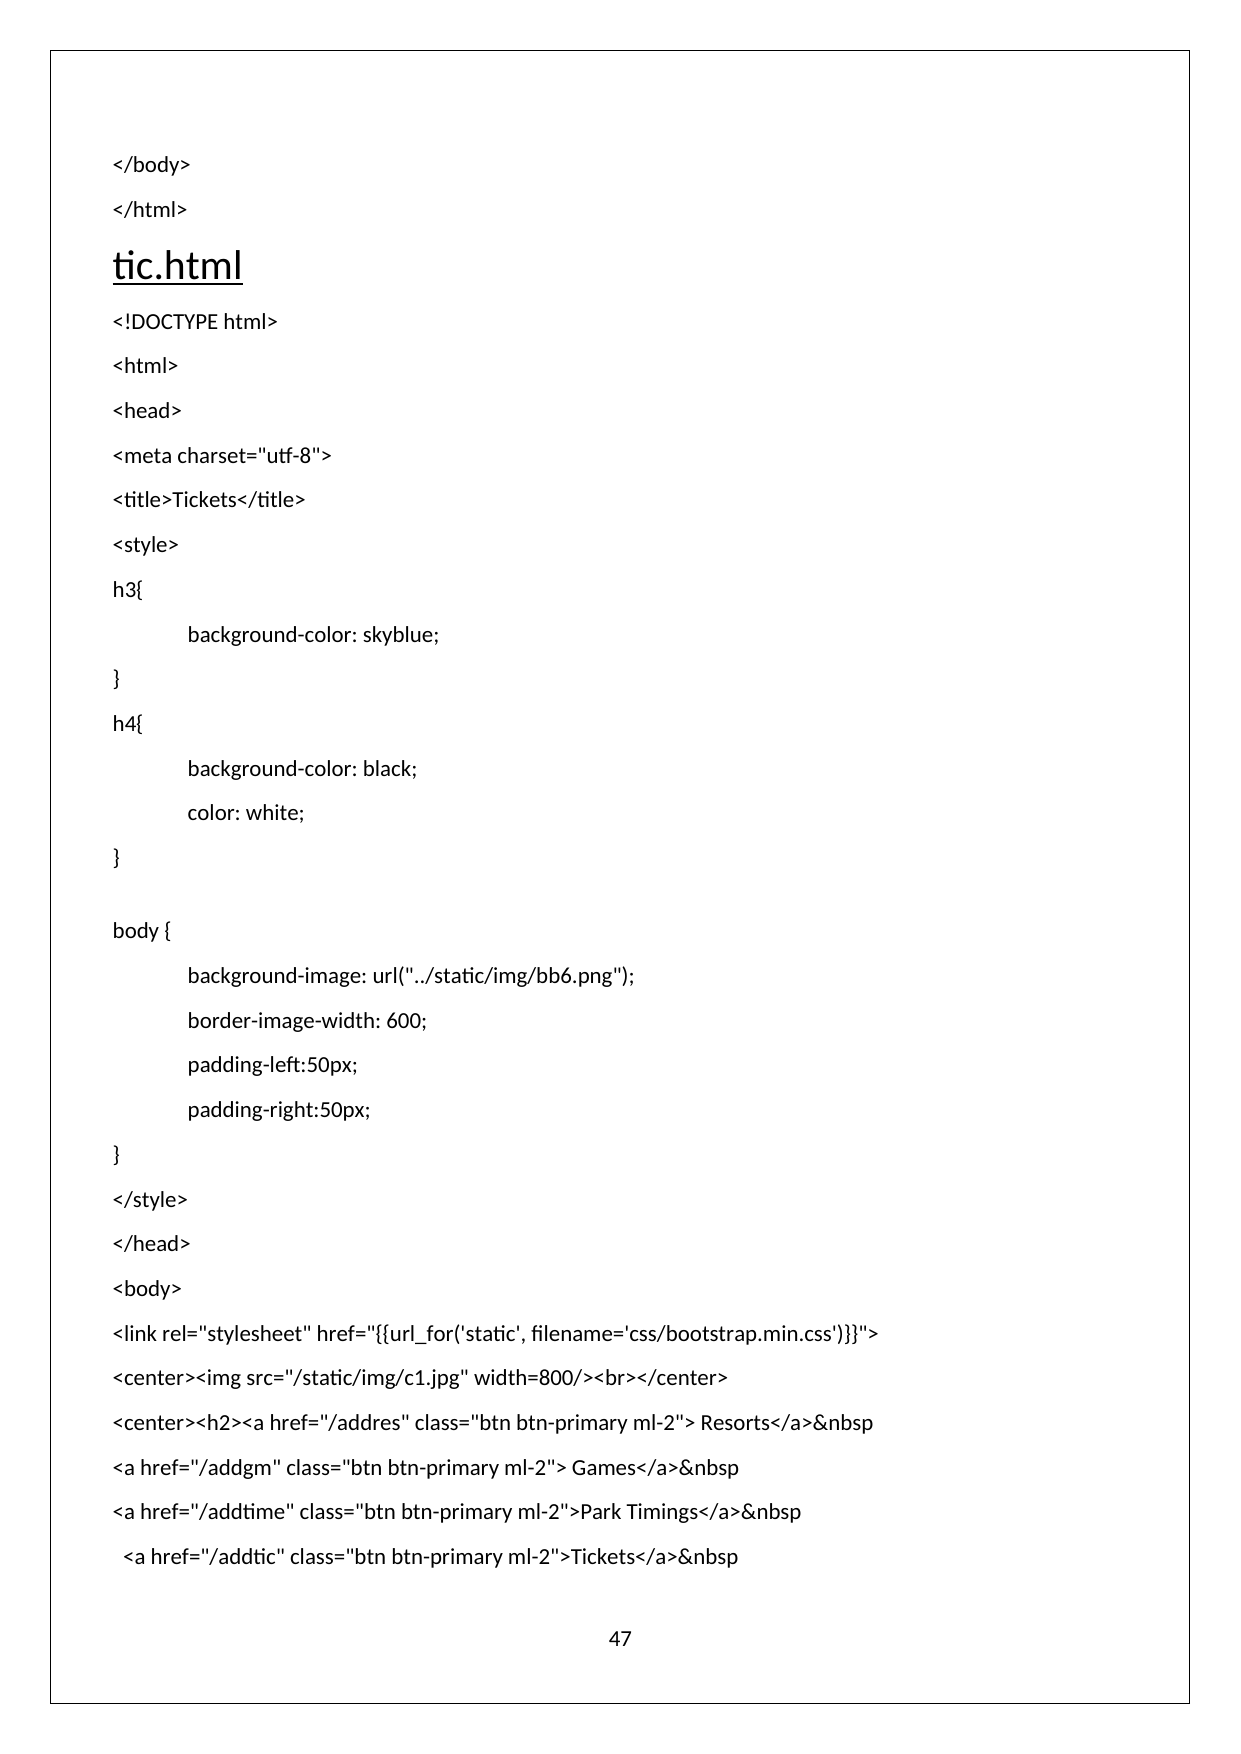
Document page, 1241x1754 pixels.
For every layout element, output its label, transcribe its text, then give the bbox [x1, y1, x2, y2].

text } [112, 843, 1128, 871]
text <body> [112, 1274, 1128, 1302]
text background-color: skyblue; [112, 620, 1128, 648]
text <style> [112, 530, 1128, 558]
text <link rel="stylesheet" href="{{url_for('static', filename='css/bootstrap.min.css')}}"> [112, 1319, 1128, 1347]
text <a href="/addtime" class="btn btn-primary ml-2">Park Timings</a>&nbsp [112, 1497, 1128, 1526]
text <!DOCTYPE html> [112, 307, 1128, 335]
text <meta charset="utf-8"> [112, 441, 1128, 469]
text </html> [112, 195, 1128, 223]
text <center><h2><a href="/addres" class="btn btn-primary ml-2"> Resorts</a>&nbsp [112, 1408, 1128, 1436]
text </style> [112, 1185, 1128, 1213]
text </head> [112, 1229, 1128, 1257]
text } [112, 664, 1128, 692]
text } [112, 1140, 1128, 1168]
text h3{ [112, 575, 1128, 603]
text padding-left:50px; [112, 1051, 1128, 1079]
text background-color: black; [112, 754, 1128, 782]
text <center><img src="/static/img/c1.jpg" width=800/><br></center> [112, 1363, 1128, 1391]
text background-image: url("../static/img/bb6.png"); [112, 961, 1128, 989]
text padding-right:50px; [112, 1095, 1128, 1123]
text <html> [112, 352, 1128, 379]
text <title>Tickets</title> [112, 486, 1128, 514]
text color: white; [112, 798, 1128, 826]
text body { [112, 917, 1128, 944]
text <a href="/addgm" class="btn btn-primary ml-2"> Games</a>&nbsp [112, 1453, 1128, 1481]
text <a href="/addtic" class="btn btn-primary ml-2">Tickets</a>&nbsp [112, 1542, 1128, 1570]
text </body> [112, 150, 1128, 178]
text h4{ [112, 709, 1128, 737]
text tic.html [112, 239, 1128, 290]
text border-image-width: 600; [112, 1006, 1128, 1034]
text <head> [112, 396, 1128, 424]
